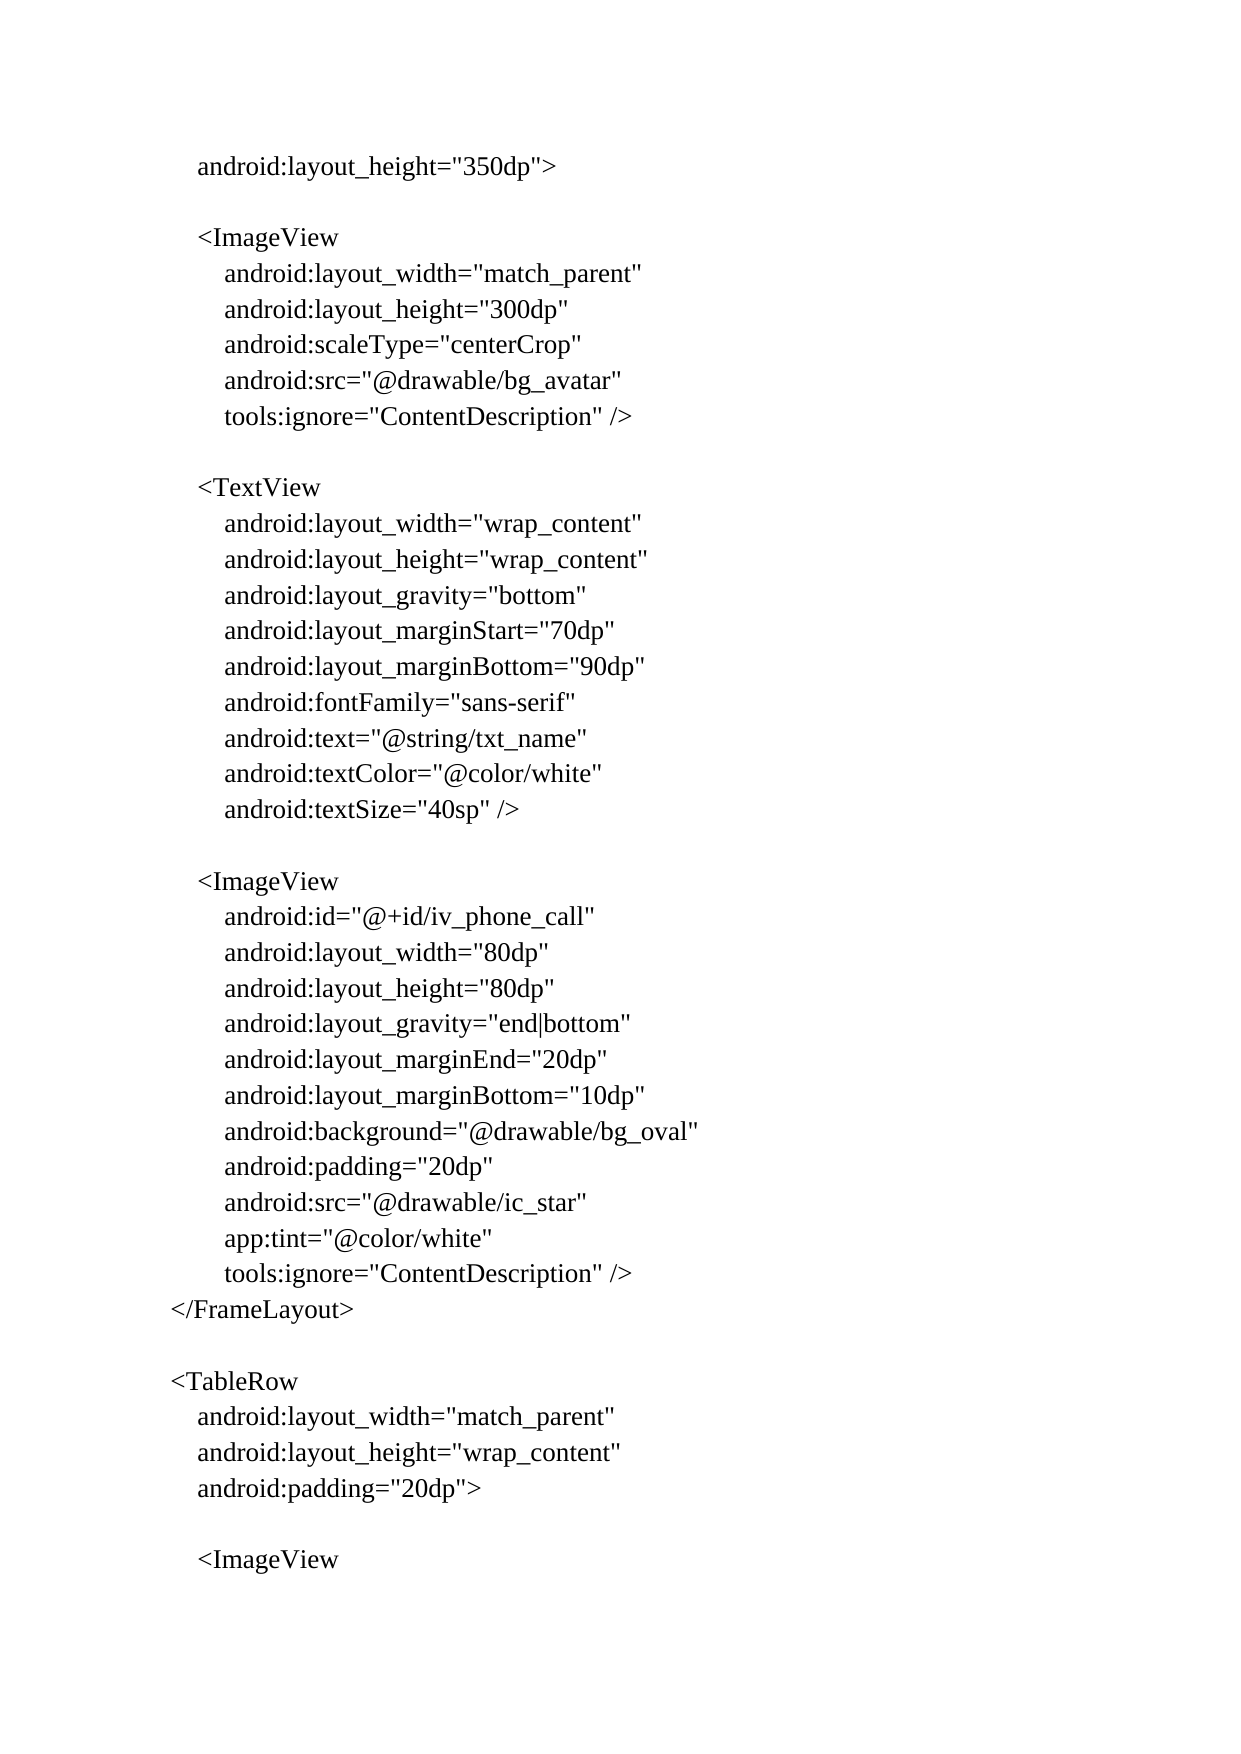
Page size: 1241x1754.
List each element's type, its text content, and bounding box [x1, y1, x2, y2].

text android:text="@string/txt_name" [150, 722, 1090, 753]
text tools:ignore="ContentDescription" /> [150, 400, 1090, 431]
text android:padding="20dp" [150, 1150, 1090, 1182]
text <ImageView [150, 1543, 1090, 1574]
text <TextView [150, 472, 1090, 503]
text android:layout_marginStart="70dp" [150, 614, 1090, 646]
text android:layout_width="80dp" [150, 936, 1090, 967]
text </FrameLayout> [150, 1293, 1090, 1324]
text android:scaleType="centerCrop" [150, 329, 1090, 360]
text android:layout_width="match_parent" [150, 257, 1090, 288]
text android:layout_height="80dp" [150, 972, 1090, 1003]
text android:id="@+id/iv_phone_call" [150, 900, 1090, 931]
text <TableRow [150, 1365, 1090, 1396]
text android:textSize="40sp" /> [150, 793, 1090, 824]
text android:layout_height="wrap_content" [150, 1436, 1090, 1467]
text app:tint="@color/white" [150, 1222, 1090, 1253]
text android:layout_height="350dp"> [150, 150, 1090, 181]
text tools:ignore="ContentDescription" /> [150, 1258, 1090, 1289]
text android:layout_height="wrap_content" [150, 543, 1090, 574]
text android:layout_gravity="end|bottom" [150, 1007, 1090, 1039]
text android:layout_marginBottom="90dp" [150, 650, 1090, 681]
text android:src="@drawable/ic_star" [150, 1186, 1090, 1217]
text android:layout_width="match_parent" [150, 1401, 1090, 1432]
text android:layout_gravity="bottom" [150, 579, 1090, 610]
text <ImageView [150, 221, 1090, 253]
text android:textColor="@color/white" [150, 757, 1090, 788]
text android:padding="20dp"> [150, 1472, 1090, 1503]
text <ImageView [150, 864, 1090, 896]
text android:layout_height="300dp" [150, 293, 1090, 324]
text android:layout_marginEnd="20dp" [150, 1043, 1090, 1074]
text android:fontFamily="sans-serif" [150, 686, 1090, 717]
text android:layout_marginBottom="10dp" [150, 1079, 1090, 1110]
text android:background="@drawable/bg_oval" [150, 1115, 1090, 1146]
text android:src="@drawable/bg_avatar" [150, 364, 1090, 396]
text android:layout_width="wrap_content" [150, 507, 1090, 538]
